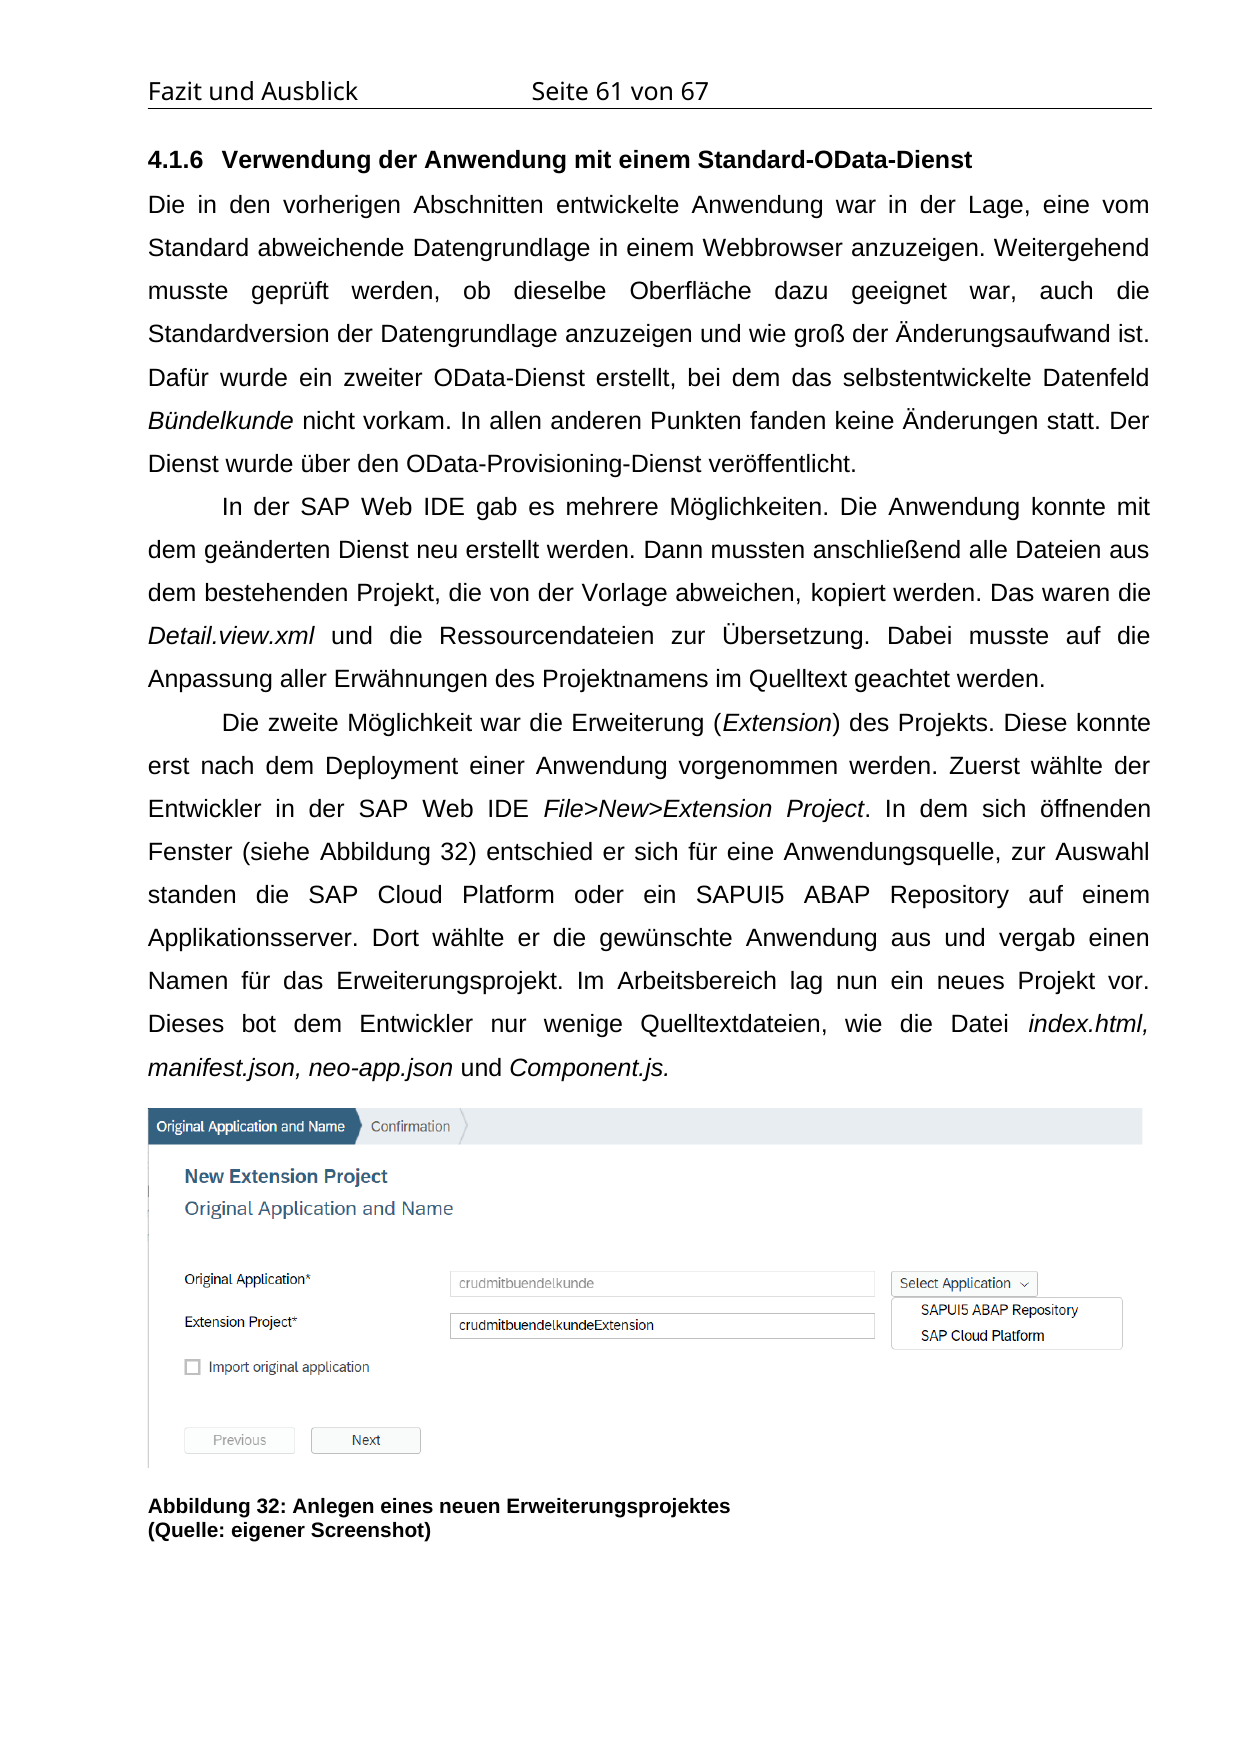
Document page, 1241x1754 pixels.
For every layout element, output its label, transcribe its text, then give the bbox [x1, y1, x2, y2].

text Die zweite Möglichkeit war die Erweiterung (Extension) des Projekts. Diese konnte erst nach dem Deployment einer Anwendung vorgenommen werden. Zuerst wählte der Entwickler in der SAP Web IDE File>New>Extension Project. In dem sich öffnenden Fenster (siehe Abbildung 32) entschied er sich für eine Anwendungsquelle, zur Auswahl standen die SAP Cloud Platform oder ein SAPUI5 ABAP Repository auf einem Applikationsserver. Dort wählte er die gewünschte Anwendung aus und vergab einen Namen für das Erweiterungsprojekt. Im Arbeitsbereich lag nun ein neues Projekt vor. Dieses bot dem Entwickler nur wenige Quelltextdateien, wie die Datei index.html, manifest.json, neo-app.json und Component.js. [148, 707, 1152, 1081]
picture [147, 1108, 1143, 1468]
text In der SAP Web IDE gab es mehrere Möglichkeiten. Die Anwendung konnte mit dem geänderten Dienst neu erstellt werden. Dann mussten anschließend alle Dateien aus dem bestehenden Projekt, die von der Vorlage abweichen, kopiert werden. Das waren die Detail.view.xml und die Ressourcendateien zur Übersetzung. Dabei musste auf die Anpassung aller Erwähnungen des Projektnamens im Quelltext geachtet werden. [148, 492, 1152, 693]
text Die in den vorherigen Abschnitten entwickelte Anwendung war in der Lage, eine vom Standard abweichende Datengrundlage in einem Webbrowser anzuzeigen. Weitergehend musste geprüft werden, ob dieselbe Oberfläche dazu geeignet war, auch die Standardversion der Datengrundlage anzuzeigen und wie groß der Änderungsaufwand ist. Dafür wurde ein zweiter OData-Dienst erstellt, bei dem das selbstentwickelte Datenfeld Bündelkunde nicht vorkam. In allen anderen Punkten fanden keine Änderungen statt. Der Dienst wurde über den OData-Provisioning-Dienst veröffentlicht. [148, 190, 1152, 477]
text (Quelle: eigener Screenshot) [148, 1518, 1152, 1542]
subtitle Verwendung der Anwendung mit einem Standard-OData-Dienst [148, 145, 1152, 174]
